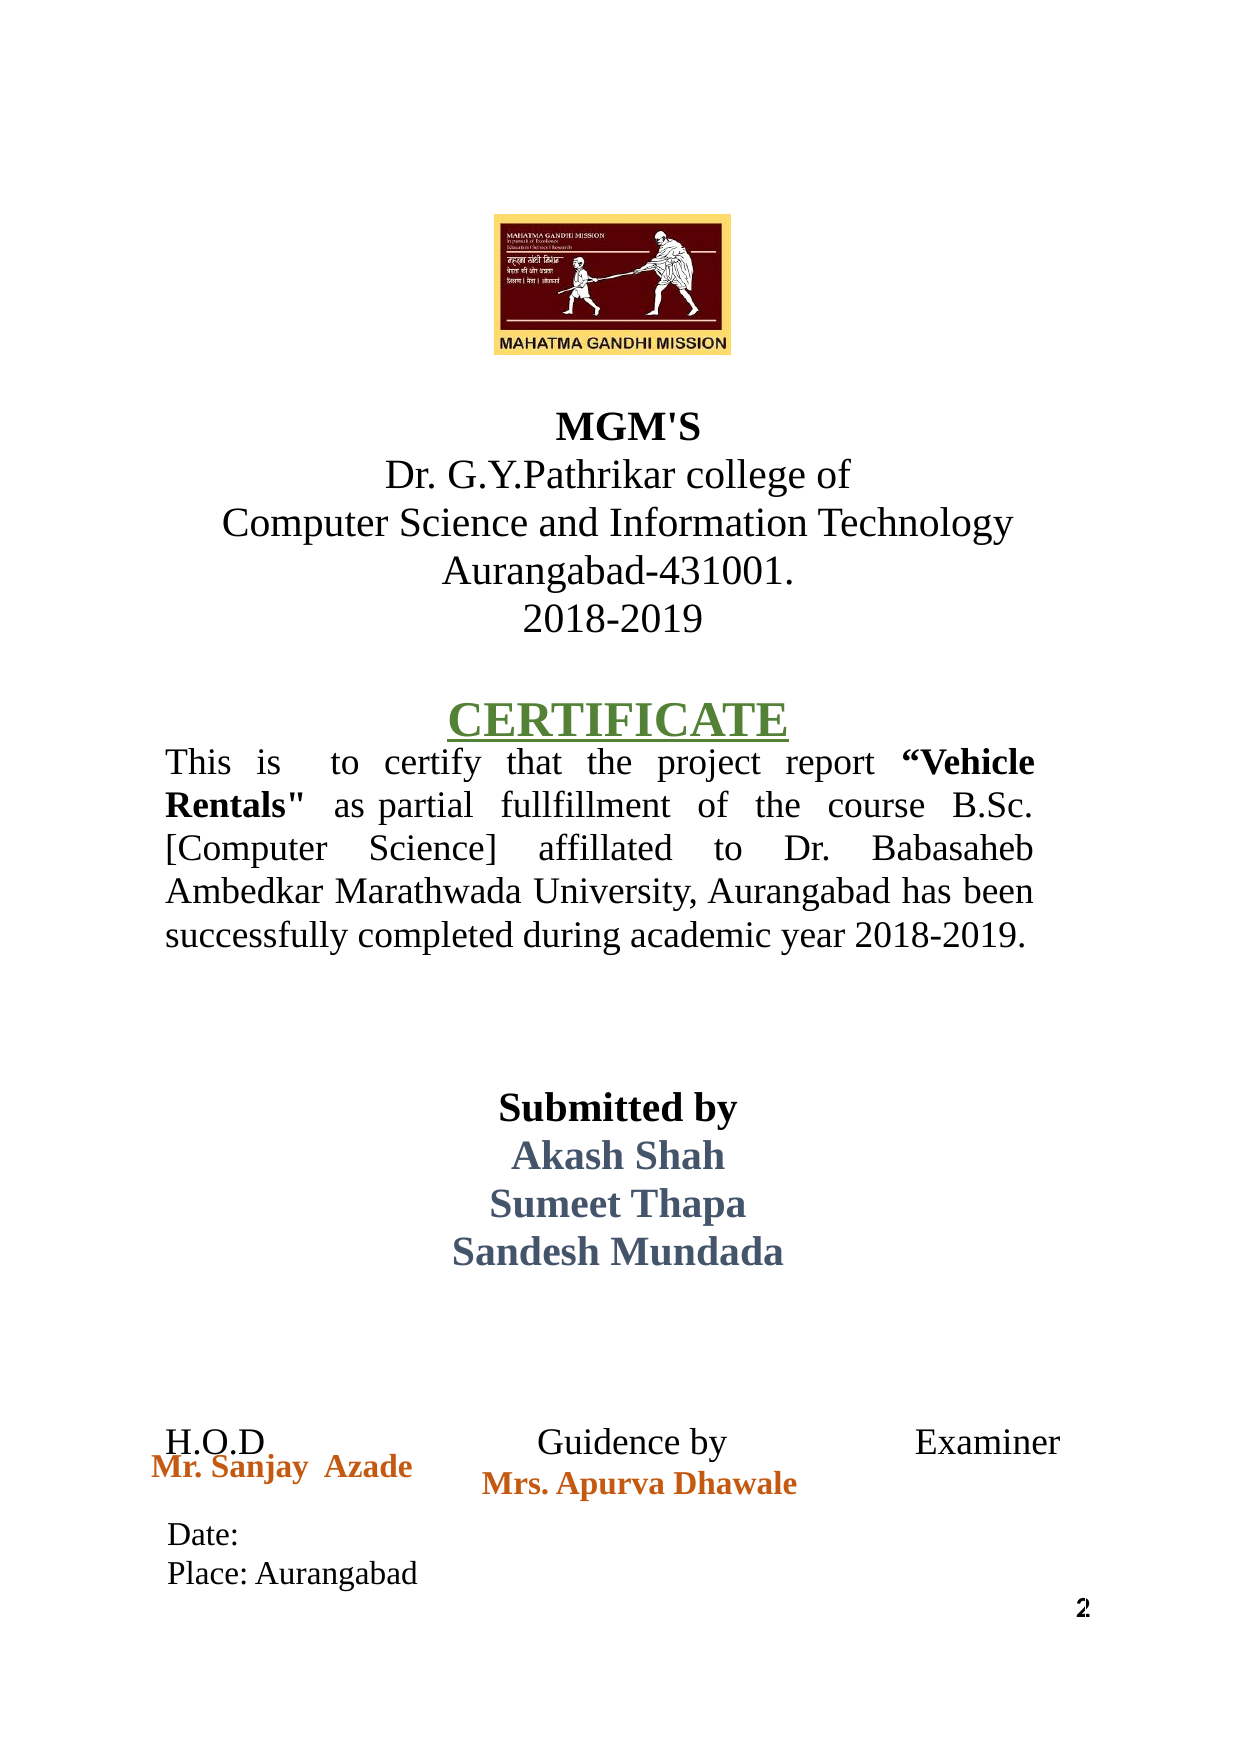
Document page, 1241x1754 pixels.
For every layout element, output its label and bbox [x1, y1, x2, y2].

picture [493, 214, 731, 355]
